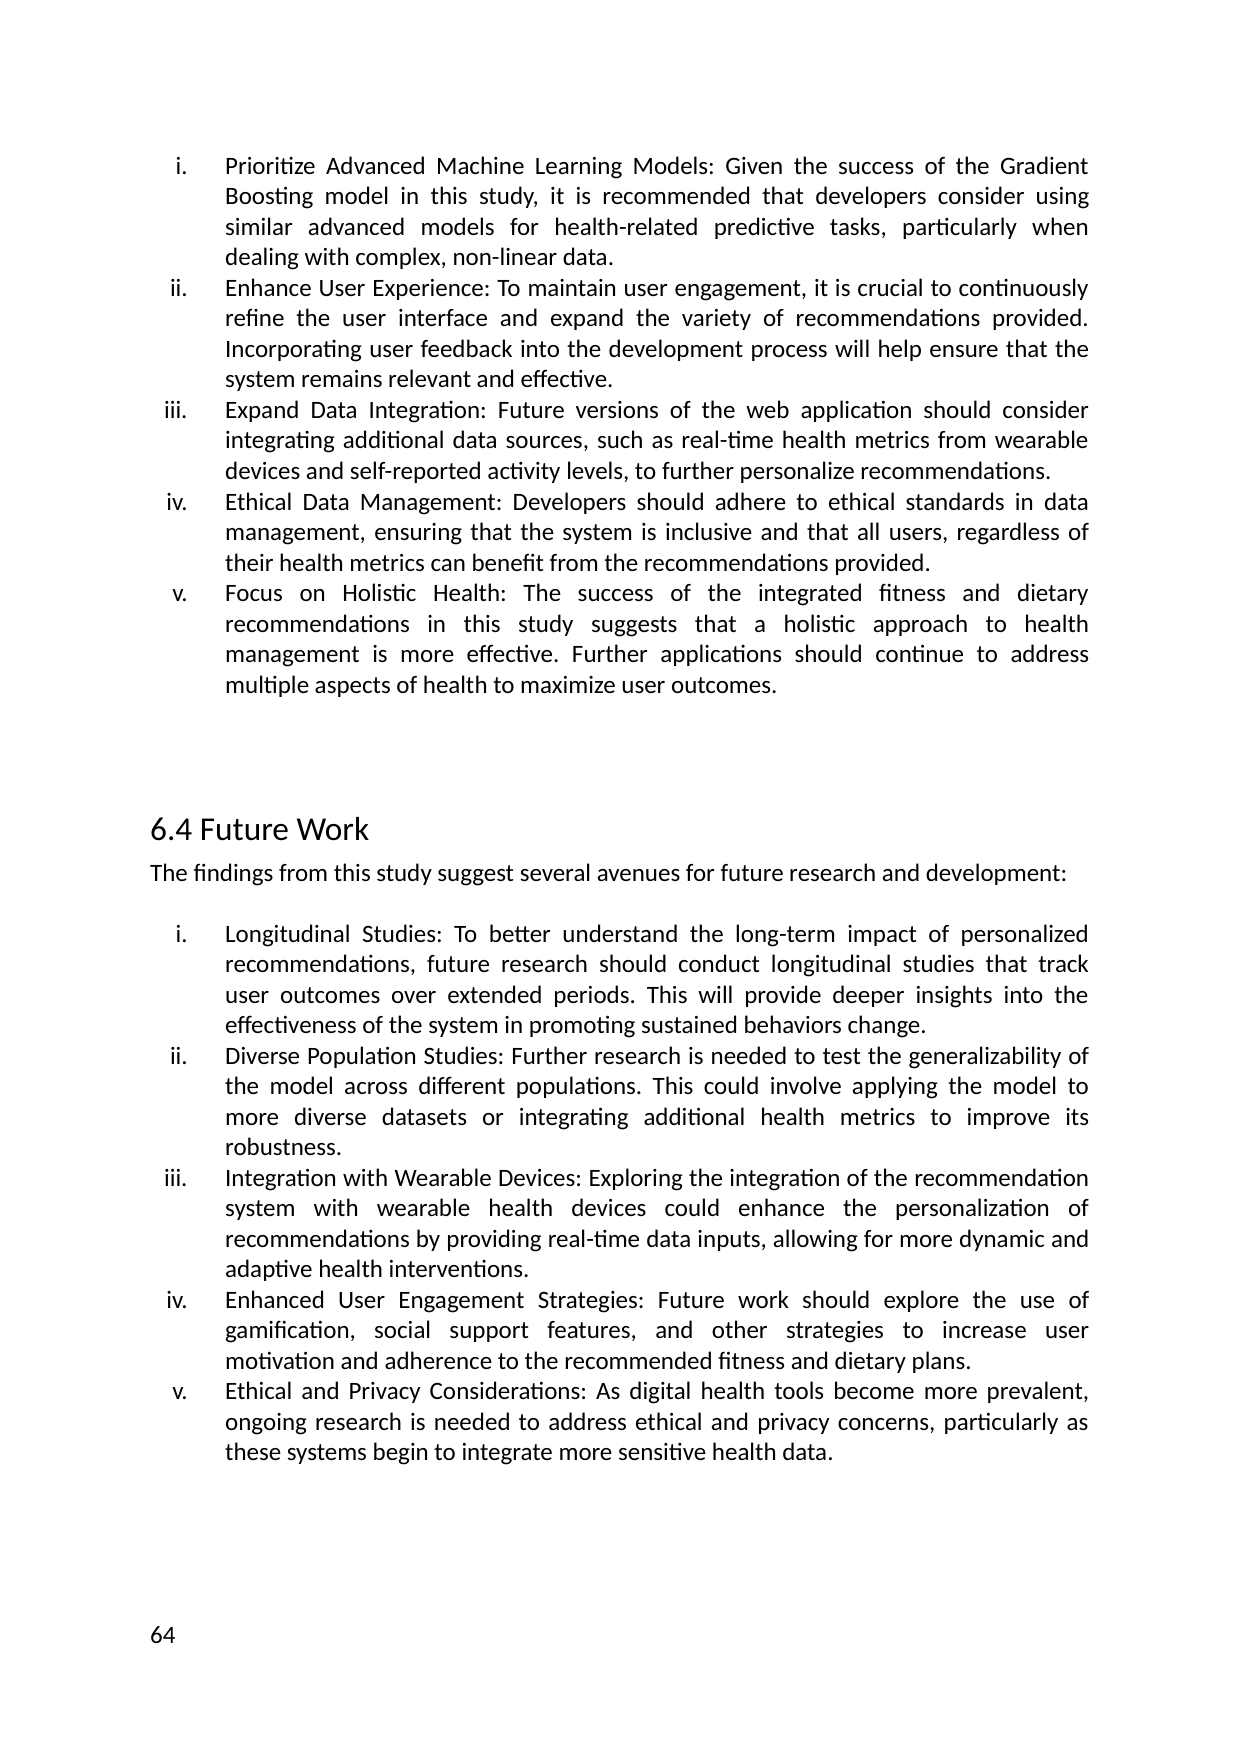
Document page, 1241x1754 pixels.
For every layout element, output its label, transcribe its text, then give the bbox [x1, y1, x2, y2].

list Ethical Data Management: Developers should adhere to ethical standards in data management, ensuring that the system is inclusive and that all users, regardless of their health metrics can benefit from the recommendations provided. [187, 486, 1090, 577]
list Integration with Wearable Devices: Exploring the integration of the recommendation system with wearable health devices could enhance the personalization of recommendations by providing real-time data inputs, allowing for more dynamic and adaptive health interventions. [187, 1162, 1090, 1284]
list Enhance User Experience: To maintain user engagement, it is crucial to continuously refine the user interface and expand the variety of recommendations provided. Incorporating user feedback into the development process will help ensure that the system remains relevant and effective. [187, 272, 1090, 394]
list Focus on Holistic Health: The success of the integrated fitness and dietary recommendations in this study suggests that a holistic approach to health management is more effective. Further applications should continue to address multiple aspects of health to maximize user outcomes. [187, 577, 1090, 699]
list Enhanced User Engagement Strategies: Future work should explore the use of gamification, social support features, and other strategies to increase user motivation and adherence to the recommended fitness and dietary plans. [187, 1284, 1090, 1376]
list Prioritize Advanced Machine Learning Models: Given the success of the Gradient Boosting model in this study, it is recommended that developers consider using similar advanced models for health-related predictive tasks, particularly when dealing with complex, non-linear data. [187, 150, 1090, 272]
list Ethical and Privacy Considerations: As digital health tools become more prevalent, ongoing research is needed to address ethical and privacy concerns, particularly as these systems begin to integrate more sensitive health data. [187, 1376, 1090, 1467]
list Expand Data Integration: Future versions of the web application should consider integrating additional data sources, such as real-time health metrics from wearable devices and self-reported activity levels, to further personalize recommendations. [187, 394, 1090, 486]
text The findings from this study suggest several avenues for future research and development: [150, 857, 1090, 887]
list Diverse Population Studies: Further research is needed to test the generalizability of the model across different populations. This could involve applying the model to more diverse datasets or integrating additional health metrics to improve its robustness. [187, 1040, 1090, 1162]
list Longitudinal Studies: To better understand the long-term impact of personalized recommendations, future research should conduct longitudinal studies that track user outcomes over extended periods. This will provide deeper insights into the effectiveness of the system in promoting sustained behaviors change. [187, 918, 1090, 1040]
subtitle 6.4 Future Work [150, 808, 1090, 848]
